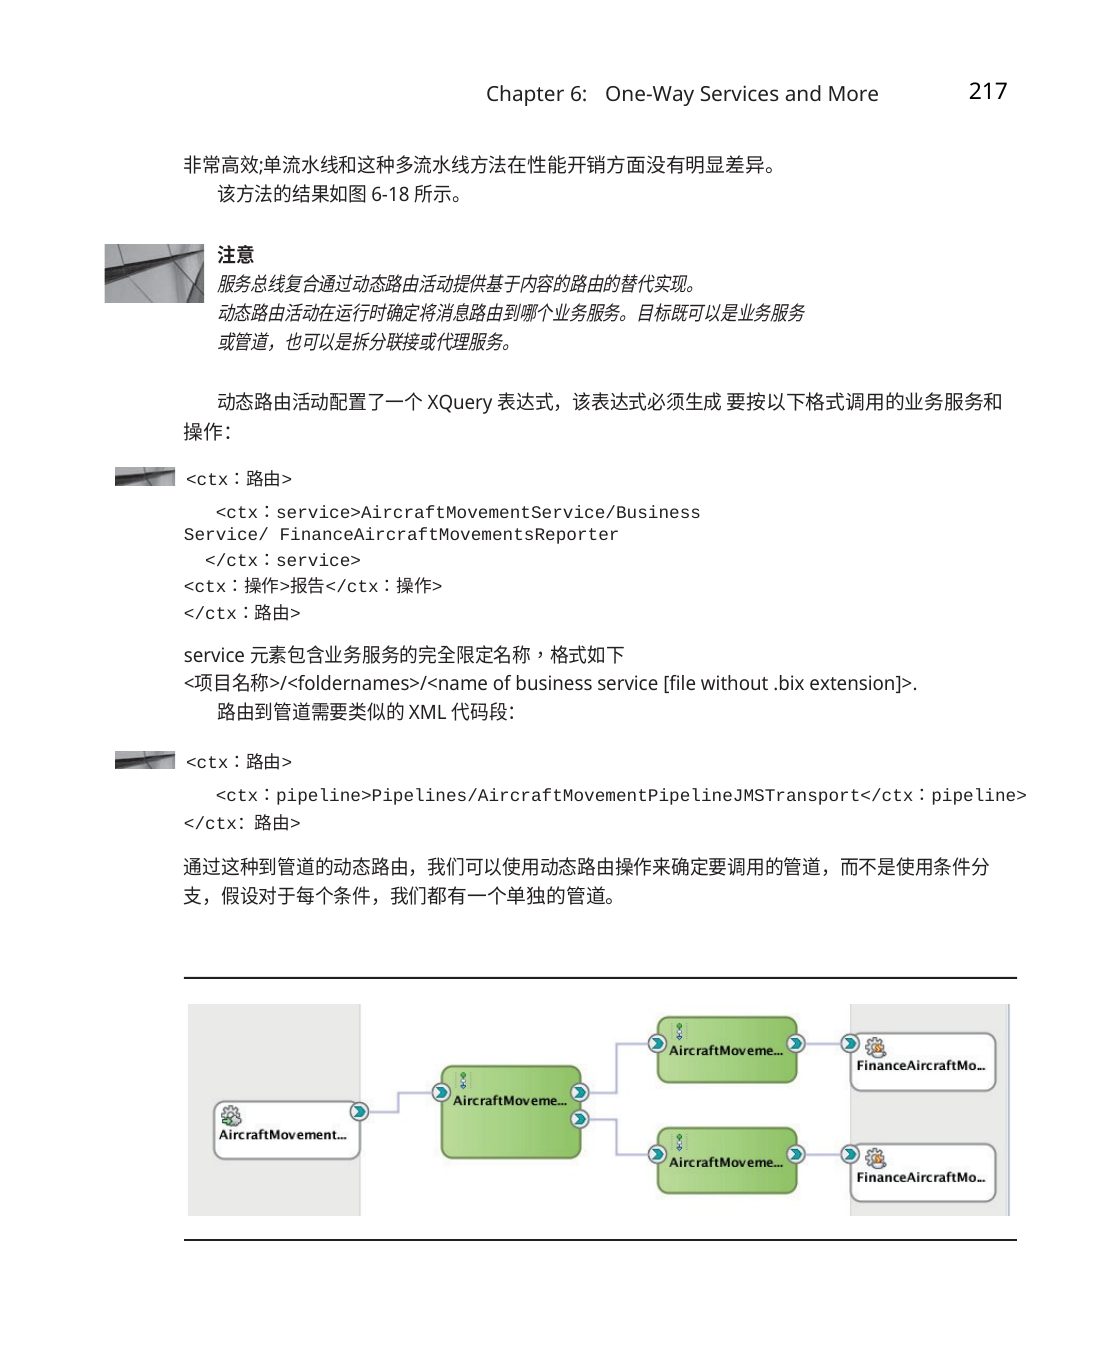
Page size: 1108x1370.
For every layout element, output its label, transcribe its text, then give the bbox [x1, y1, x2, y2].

text service 元素包含业务服务的完全限定名称，格式如下 [184, 641, 1107, 668]
text 通过这种到管道的动态路由，我们可以使用动态路由操作来确定要调用的管道，而不是使用条件分支，假设对于每个条件，我们都有一个单独的管道。 [184, 851, 1001, 909]
text 服务总线复合通过动态路由活动提供基于内容的路由的替代实现。 [217, 268, 759, 297]
picture [115, 751, 176, 769]
text 路由到管道需要类似的 XML 代码段： [217, 696, 1107, 725]
text 动态路由活动在运行时确定将消息路由到哪个业务服务。目标既可以是业务服务或管道，也可以是拆分联接或代理服务。 [217, 297, 816, 355]
text 该方法的结果如图 6-18 所示。 [217, 179, 1107, 208]
picture [104, 244, 205, 303]
text <ctx：路由> [115, 466, 1107, 497]
subtitle 注意 [217, 240, 1107, 268]
text </ctx：路由> [184, 809, 1107, 835]
text <ctx：路由> [115, 750, 1107, 781]
picture [187, 1004, 1011, 1216]
picture [115, 467, 176, 486]
text <ctx：操作>报告</ctx：操作> [184, 574, 1107, 598]
text 非常高效;单流水线和这种多流水线方法在性能开销方面没有明显差异。 [184, 149, 983, 178]
text </ctx：service> [205, 547, 1107, 572]
text <项目名称>/<foldernames>/<name of business service [file without .bix extension]>. [184, 669, 1107, 696]
text <ctx：pipeline>Pipelines/AircraftMovementPipelineJMSTransport</ctx：pipeline> [216, 783, 1107, 807]
text <ctx：service>AircraftMovementService/Business Service/ FinanceAircraftMovementsReporter [184, 499, 791, 545]
text </ctx：路由> [184, 600, 1107, 624]
text 动态路由活动配置了一个 XQuery 表达式，该表达式必须生成 要按以下格式调用的业务服务和操作： [184, 387, 1013, 445]
